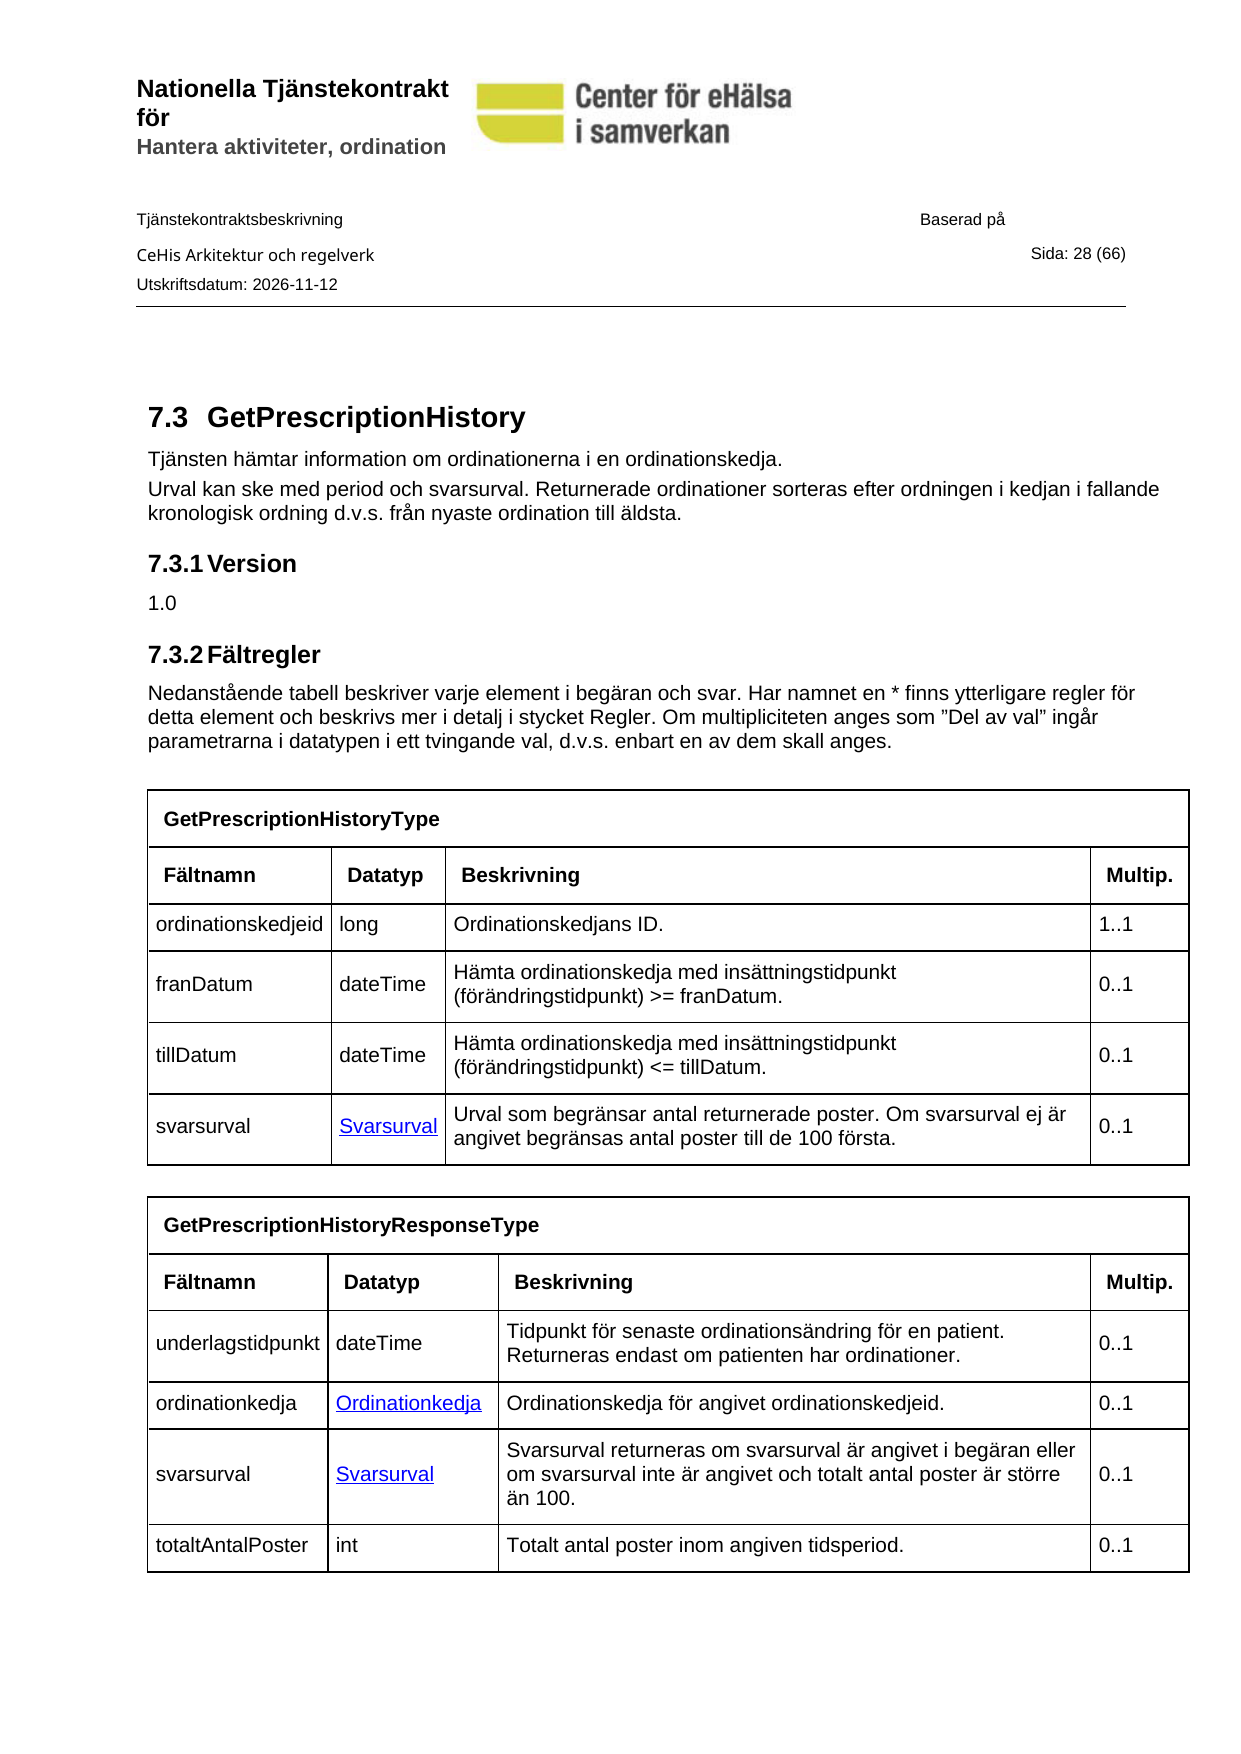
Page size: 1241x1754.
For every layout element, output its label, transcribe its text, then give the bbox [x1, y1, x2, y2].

table_cell 0..1 [1091, 1383, 1188, 1428]
table_cell int [329, 1525, 498, 1571]
table_cell dateTime [332, 1023, 445, 1093]
table_cell Datatyp [332, 848, 445, 903]
text Nedanstående tabell beskriver varje element i begäran och svar. Har namnet en * finns ytterligare regler för detta element och beskrivs mer i detalj i stycket Regler. Om multipliciteten anges som ”Del av val” ingår parametrarna i datatypen i ett tvingande val, d.v.s. enbart en av dem skall anges. [148, 681, 1181, 753]
table_cell Beskrivning [446, 848, 1090, 903]
table_cell totaltAntalPoster [148, 1525, 327, 1571]
table_cell svarsurval [148, 1094, 331, 1164]
text Tjänsten hämtar information om ordinationerna i en ordinationskedja. [148, 446, 1181, 470]
table_cell Multip. [1091, 1255, 1188, 1309]
table_cell 0..1 [1091, 952, 1188, 1022]
table_header GetPrescriptionHistoryType [148, 791, 1188, 846]
table_cell underlagstidpunkt [148, 1311, 327, 1381]
table_header GetPrescriptionHistoryResponseType [148, 1198, 1188, 1253]
table_cell Tidpunkt för senaste ordinationsändring för en patient. Returneras endast om patienten har ordinationer. [499, 1311, 1090, 1381]
table_cell dateTime [332, 952, 445, 1022]
table_cell 1..1 [1091, 905, 1188, 950]
table_cell Ordinationskedjans ID. [446, 905, 1090, 950]
table_cell svarsurval [148, 1429, 327, 1524]
table_cell Hämta ordinationskedja med insättningstidpunkt (förändringstidpunkt) <= tillDatum. [446, 1023, 1090, 1093]
table_cell Multip. [1091, 848, 1188, 903]
table_cell Svarsurval [332, 1095, 445, 1164]
table_cell ordinationskedjeid [148, 904, 331, 950]
table_cell Fältnamn [148, 1254, 327, 1309]
table_cell Datatyp [329, 1255, 498, 1309]
table_cell ordinationkedja [148, 1382, 327, 1428]
table_cell Totalt antal poster inom angiven tidsperiod. [499, 1525, 1090, 1571]
table_cell 0..1 [1091, 1023, 1188, 1093]
table_cell Ordinationskedja för angivet ordinationskedjeid. [499, 1383, 1090, 1428]
table_cell 0..1 [1091, 1430, 1188, 1524]
table_cell long [332, 905, 445, 950]
table_cell tillDatum [148, 1023, 331, 1093]
text Urval kan ske med period och svarsurval. Returnerade ordinationer sorteras efter ordningen i kedjan i fallande kronologisk ordning d.v.s. från nyaste ordination till äldsta. [148, 477, 1181, 524]
table_cell Hämta ordinationskedja med insättningstidpunkt (förändringstidpunkt) >= franDatum. [446, 952, 1090, 1022]
table_cell Beskrivning [499, 1255, 1090, 1309]
table_cell Svarsurval returneras om svarsurval är angivet i begäran eller om svarsurval inte är angivet och totalt antal poster är större än 100. [499, 1430, 1090, 1524]
table_cell franDatum [148, 951, 331, 1022]
table_cell Ordinationkedja [329, 1383, 498, 1428]
table_cell Urval som begränsar antal returnerade poster. Om svarsurval ej är angivet begränsas antal poster till de 100 första. [446, 1095, 1090, 1164]
table_cell 0..1 [1091, 1525, 1188, 1571]
table_cell dateTime [329, 1311, 498, 1381]
table_cell 0..1 [1091, 1095, 1188, 1164]
subtitle Fältregler [148, 640, 1181, 668]
table_cell Fältnamn [148, 847, 331, 903]
table_cell Svarsurval [329, 1430, 498, 1524]
text 1.0 [148, 591, 1181, 615]
subtitle GetPrescriptionHistory [148, 400, 1181, 434]
subtitle Version [148, 549, 1181, 578]
picture [471, 78, 797, 151]
table_cell 0..1 [1091, 1311, 1188, 1381]
